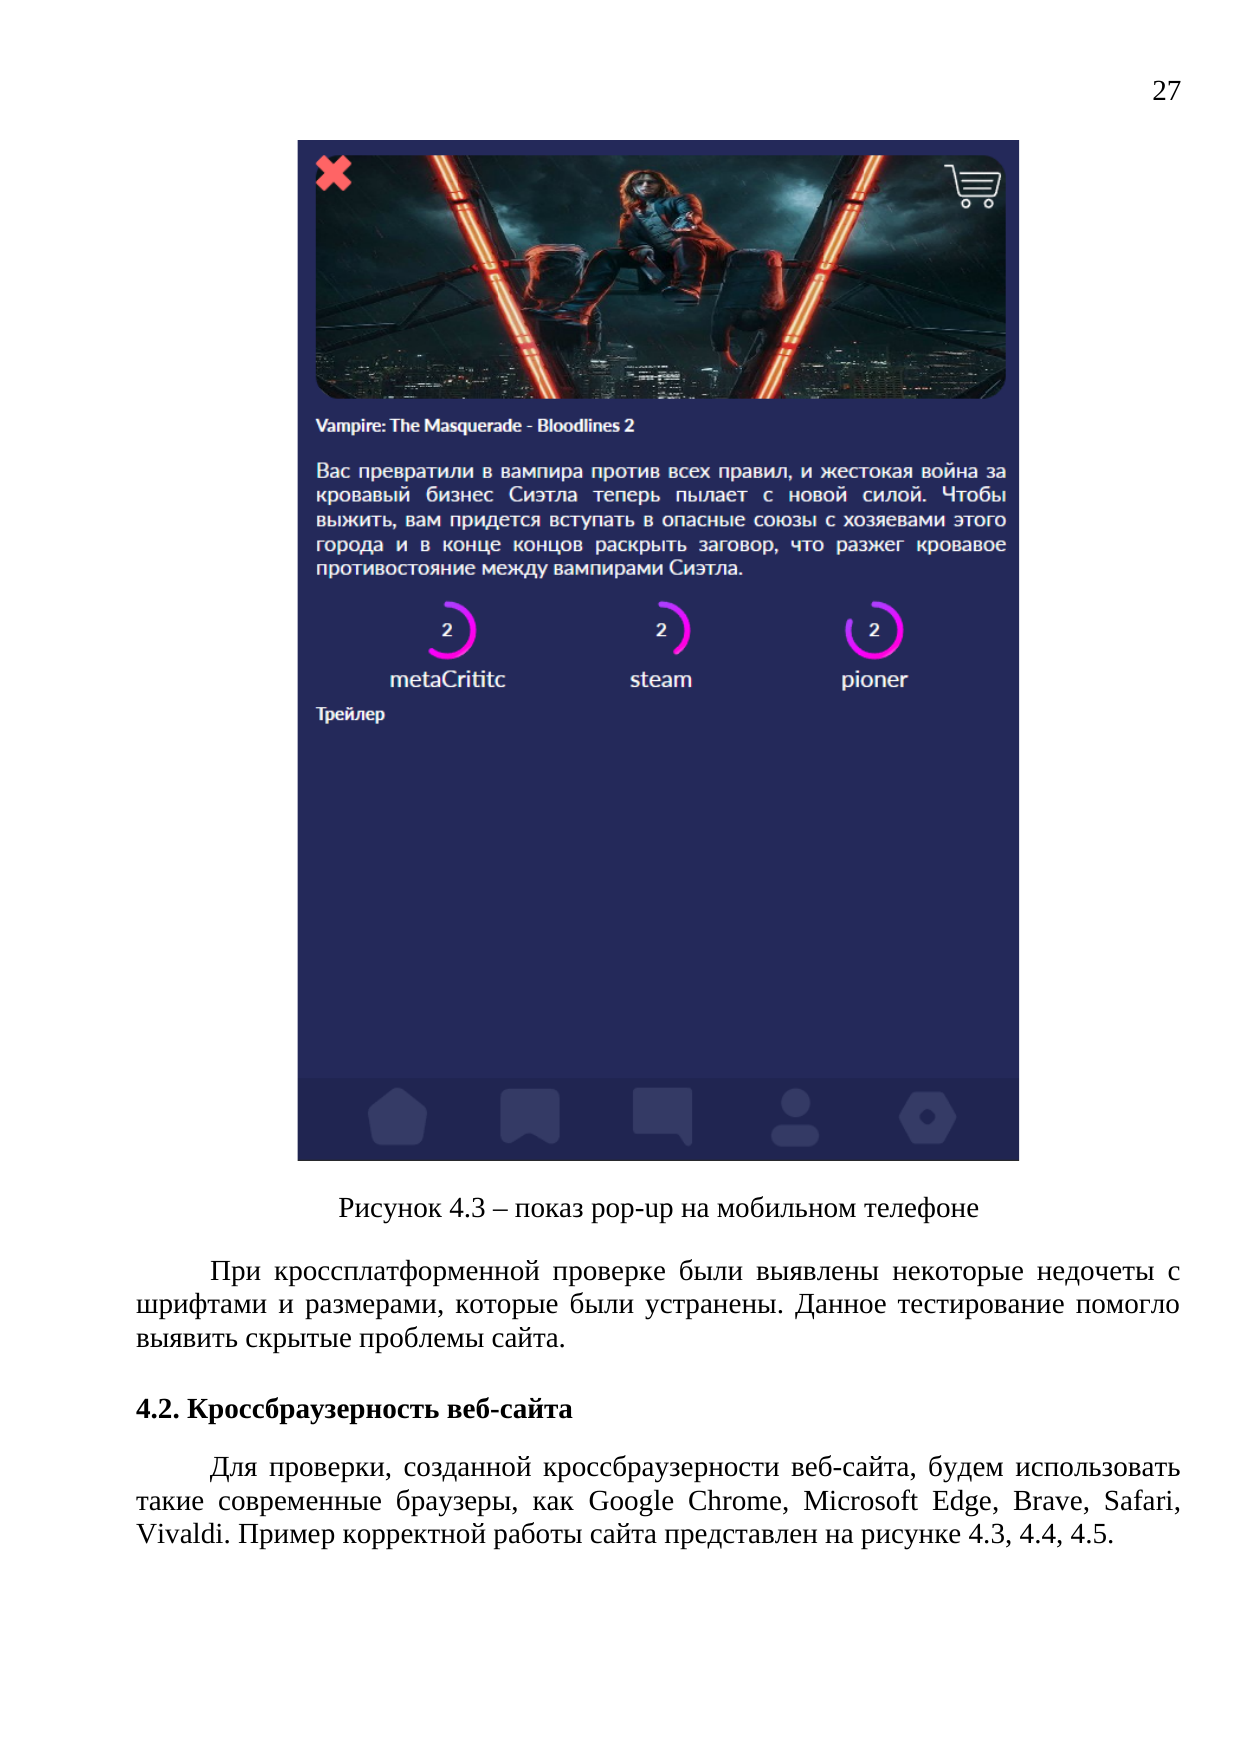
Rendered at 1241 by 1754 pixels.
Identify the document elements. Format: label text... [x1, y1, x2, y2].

picture [297, 140, 1020, 1161]
text При кроссплатформенной проверке были выявлены некоторые недочеты с шрифтами и размерами, которые были устранены. Данное тестирование помогло выявить скрытые проблемы сайта. [136, 1253, 1181, 1353]
text Рисунок 4.3 – показ pop-up на мобильном телефоне [136, 1190, 1181, 1224]
subtitle 4.2. Кроссбраузерность веб-сайта [136, 1391, 1181, 1424]
text Для проверки, созданной кроссбраузерности веб-сайта, будем использовать такие современные браузеры, как Google Chrome, Microsoft Edge, Brave, Safari, Vivaldi. Пример корректной работы сайта представлен на рисунке 4.3, 4.4, 4.5. [136, 1449, 1181, 1550]
